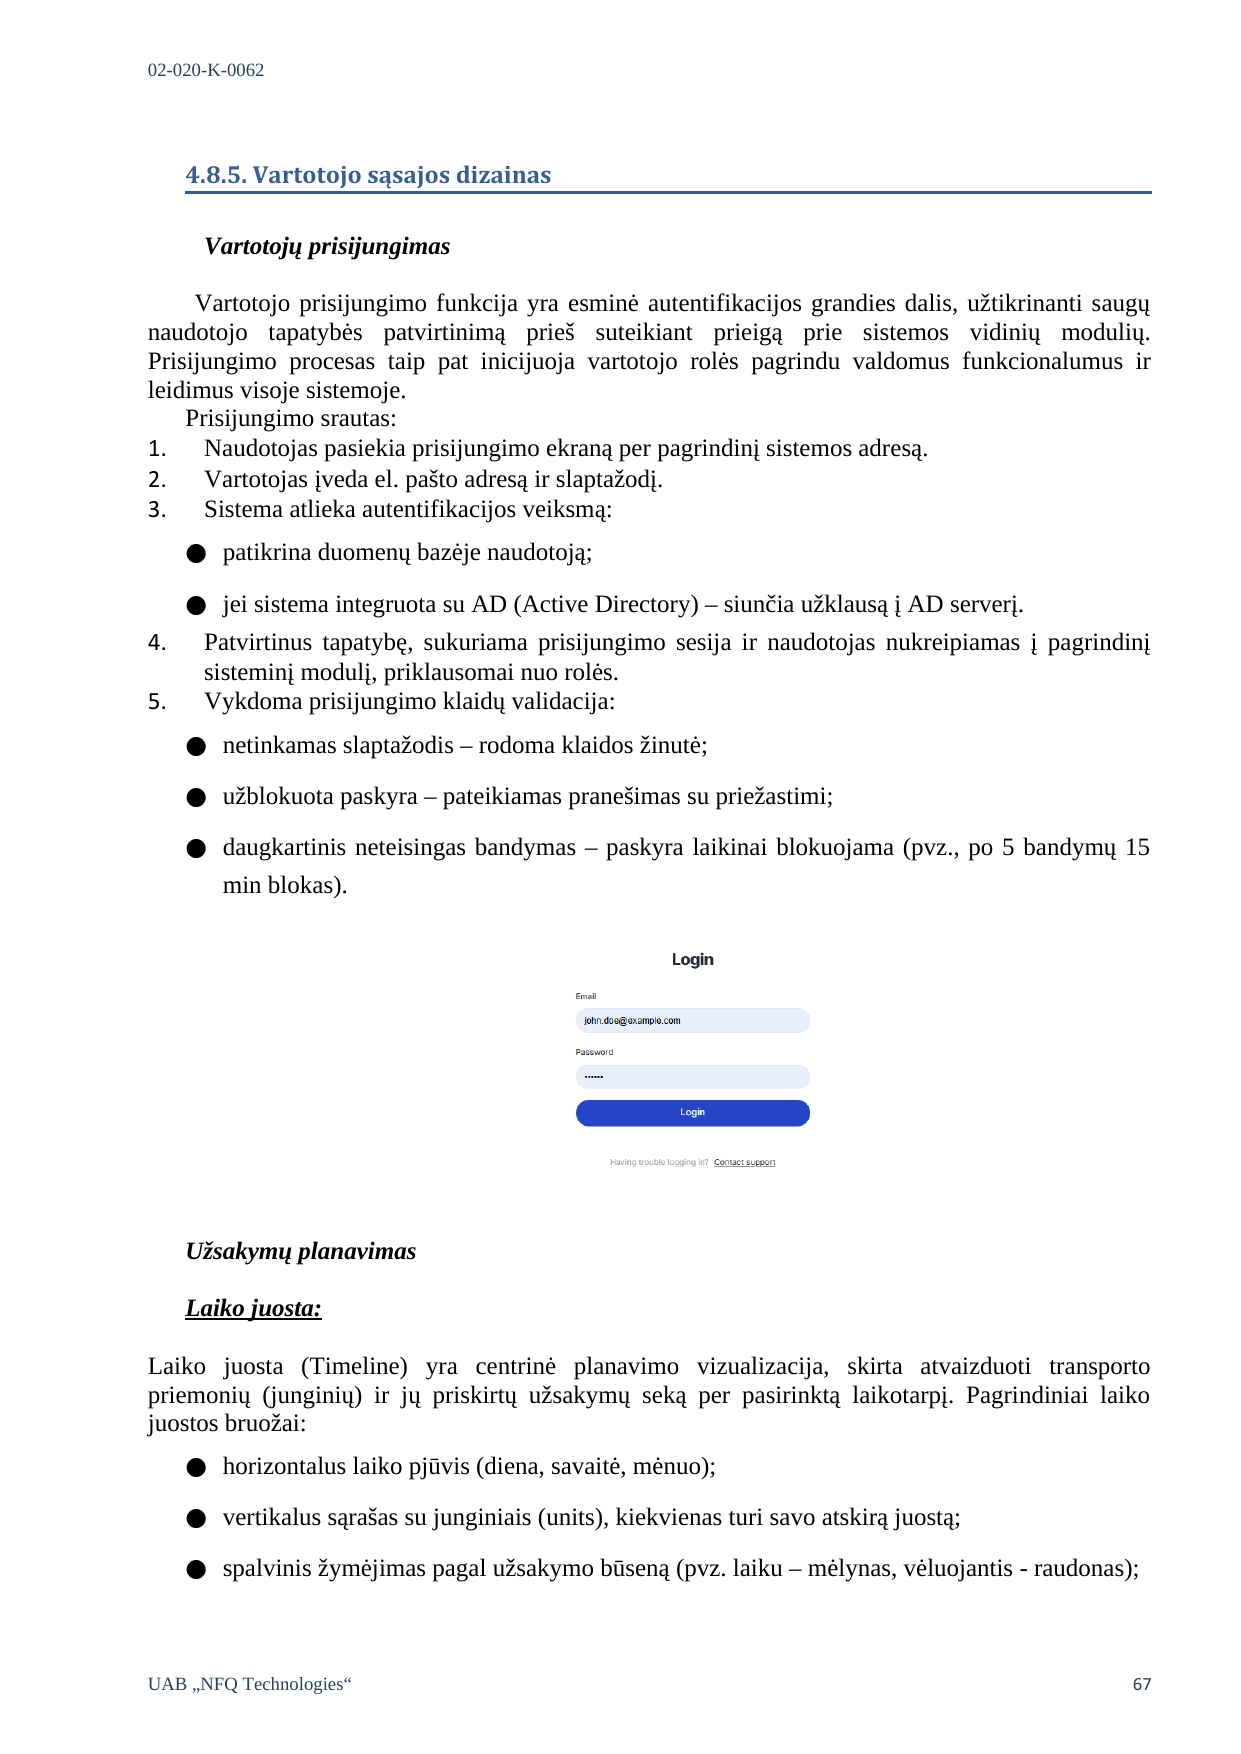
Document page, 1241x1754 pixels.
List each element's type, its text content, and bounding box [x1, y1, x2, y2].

list Vykdoma prisijungimo klaidų validacija: [148, 686, 1152, 716]
subtitle 4.8.5. Vartotojo sąsajos dizainas [185, 159, 1152, 191]
list spalvinis žymėjimas pagal užsakymo būseną (pvz. laiku – mėlynas, vėluojantis - raudonas); [185, 1540, 1152, 1591]
list patikrina duomenų bazėje naudotoją; [185, 524, 1152, 575]
list horizontalus laiko pjūvis (diena, savaitė, mėnuo); [185, 1437, 1152, 1488]
text Užsakymų planavimas [148, 1236, 1152, 1265]
list Sistema atlieka autentifikacijos veiksmą: [148, 493, 1152, 524]
list daugkartinis neteisingas bandymas – paskyra laikinai blokuojama (pvz., po 5 bandymų 15 min blokas). [185, 818, 1152, 898]
list užblokuota paskyra – pateikiamas pranešimas su priežastimi; [185, 767, 1152, 818]
text Vartotojo prisijungimo funkcija yra esminė autentifikacijos grandies dalis, užtikrinanti saugų naudotojo tapatybės patvirtinimą prieš suteikiant prieigą prie sistemos vidinių modulių. Prisijungimo procesas taip pat inicijuoja vartotojo rolės pagrindu valdomus funkcionalumus ir leidimus visoje sistemoje. [148, 288, 1152, 403]
list Vartotojas įveda el. pašto adresą ir slaptažodį. [148, 463, 1152, 493]
list jei sistema integruota su AD (Active Directory) – siunčia užklausą į AD serverį. [185, 575, 1152, 626]
text Vartotojų prisijungimas [204, 231, 1152, 260]
text Laiko juosta (Timeline) yra centrinė planavimo vizualizacija, skirta atvaizduoti transporto priemonių (junginių) ir jų priskirtų užsakymų seką per pasirinktą laikotarpį. Pagrindiniai laiko juostos bruožai: [148, 1322, 1152, 1437]
list vertikalus sąrašas su junginiais (units), kiekvienas turi savo atskirą juostą; [185, 1488, 1152, 1540]
list Naudotojas pasiekia prisijungimo ekraną per pagrindinį sistemos adresą. [148, 432, 1152, 463]
text Prisijungimo srautas: [148, 403, 1152, 432]
list Patvirtinus tapatybę, sukuriama prisijungimo sesija ir naudotojas nukreipiamas į pagrindinį sisteminį modulį, priklausomai nuo rolės. [148, 626, 1152, 686]
picture [469, 929, 867, 1208]
text Laiko juosta: [148, 1293, 1152, 1322]
list netinkamas slaptažodis – rodoma klaidos žinutė; [185, 716, 1152, 767]
